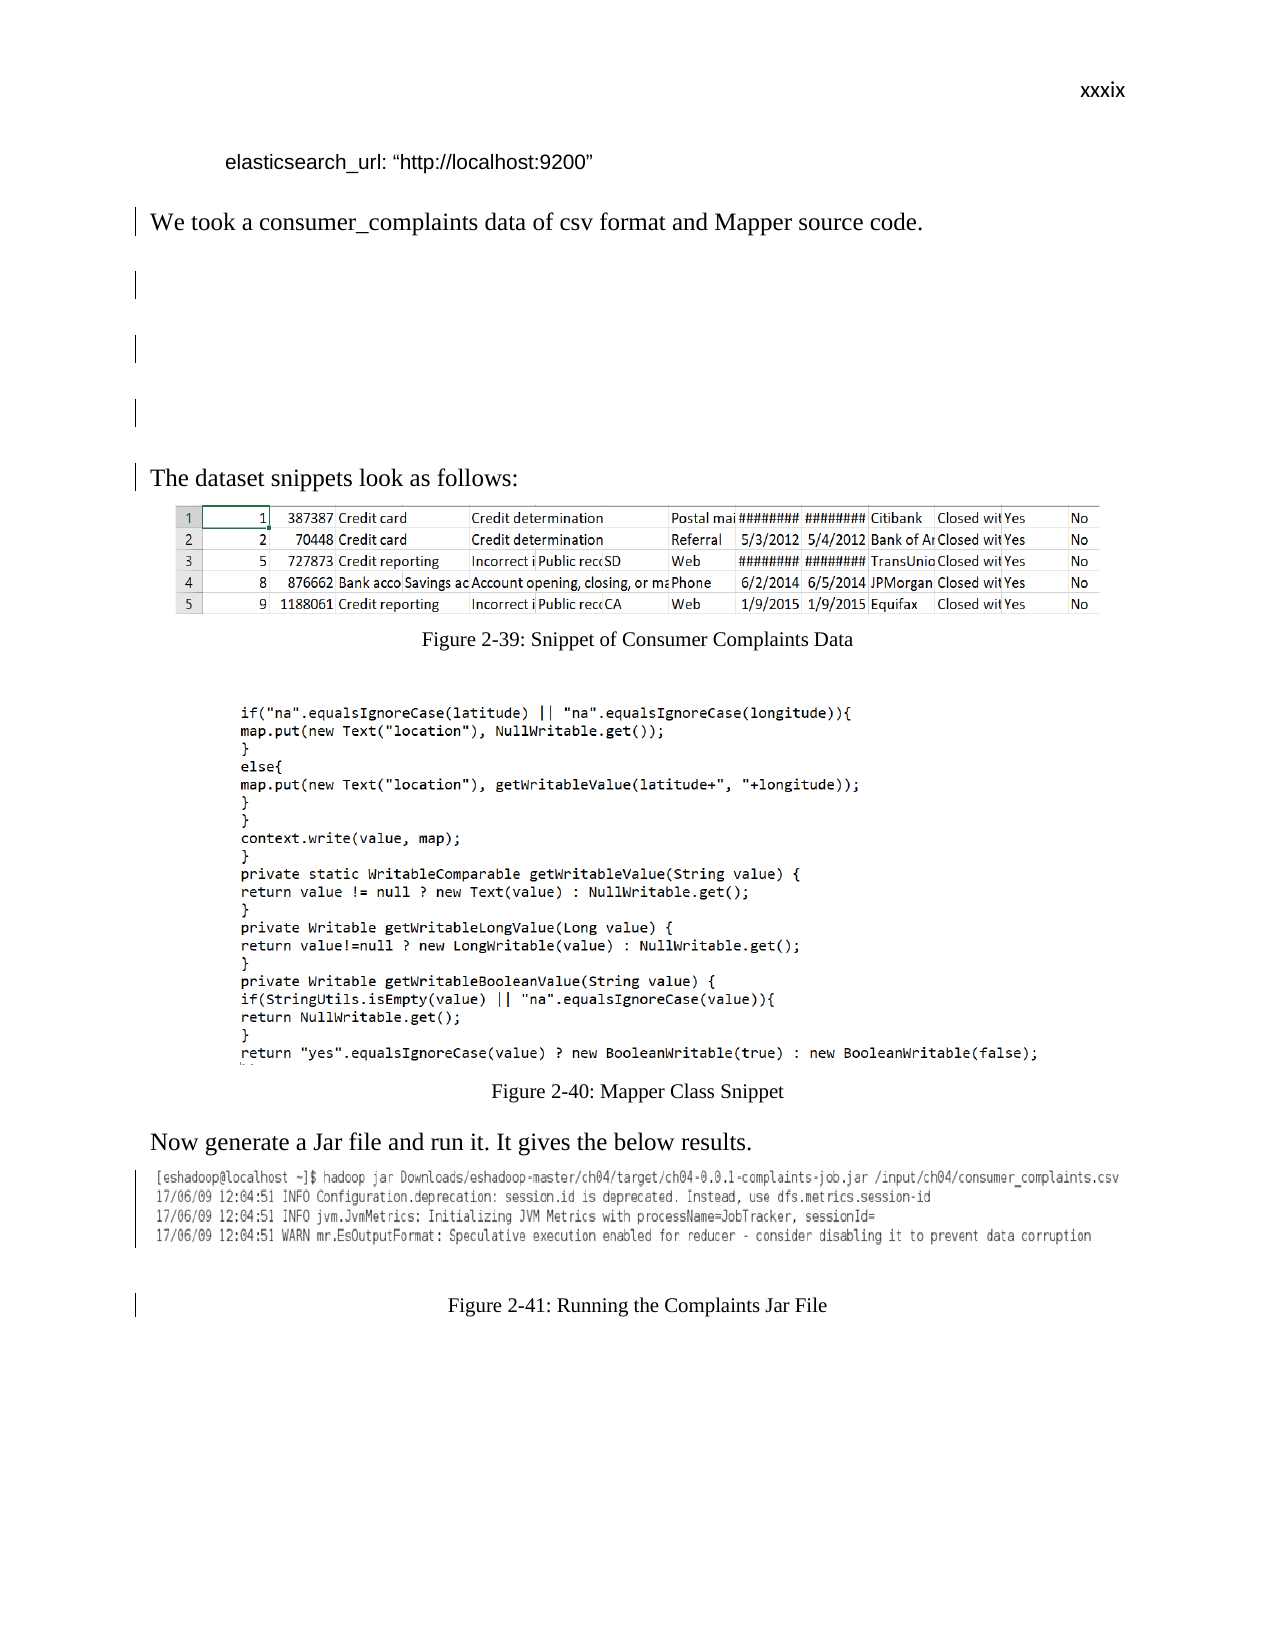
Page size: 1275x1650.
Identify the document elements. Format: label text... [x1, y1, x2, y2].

text The dataset snippets look as follows: [150, 463, 1125, 491]
picture [175, 505, 1100, 614]
text elasticsearch_url: “http://localhost:9200” [150, 150, 1125, 174]
text We took a consumer_complaints data of csv format and Mapper source code. [150, 207, 1125, 236]
picture [155, 1169, 1120, 1248]
picture [237, 703, 1038, 1065]
text Now generate a Jar file and run it. It gives the below results. [150, 1127, 1125, 1155]
